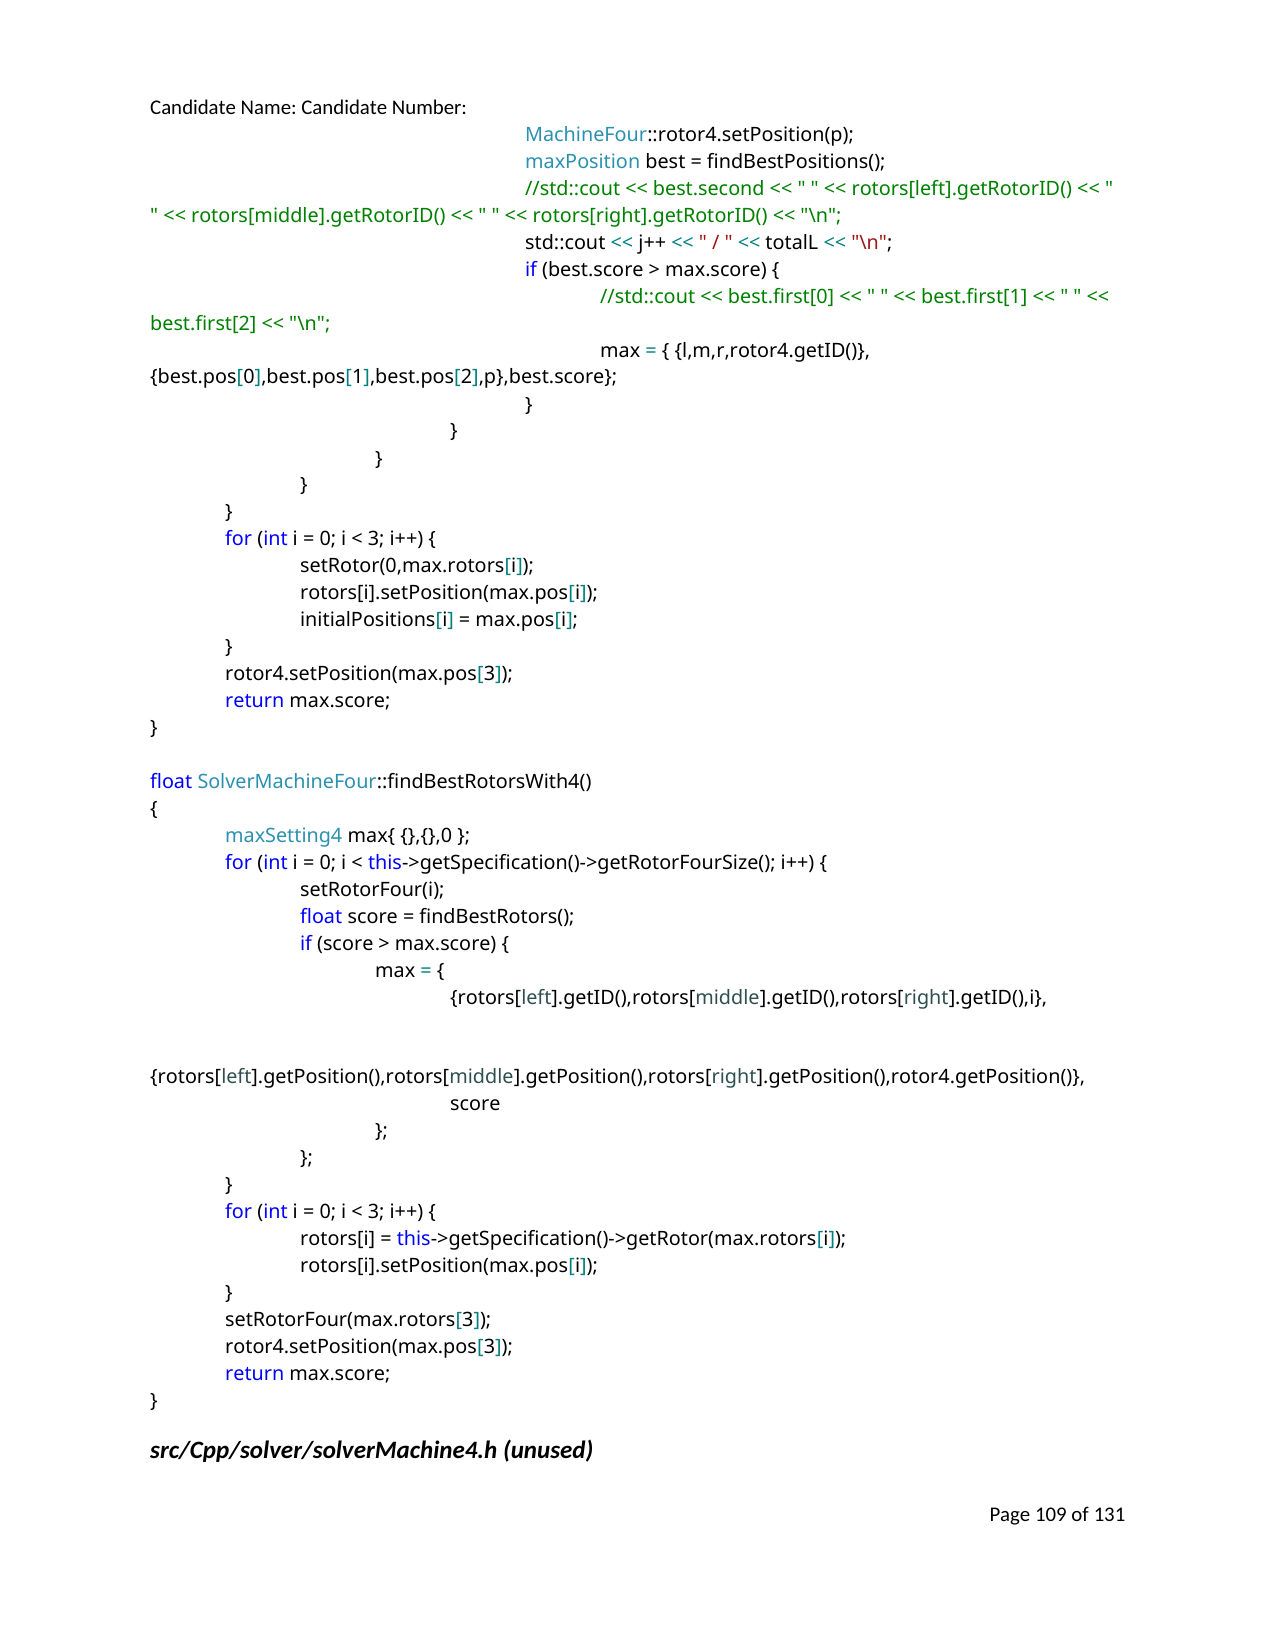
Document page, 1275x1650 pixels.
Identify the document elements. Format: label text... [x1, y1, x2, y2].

text rotors[i].setPosition(max.pos[i]); [150, 579, 1125, 606]
text initialPositions[i] = max.pos[i]; [150, 606, 1125, 633]
text } [150, 471, 1125, 498]
text rotor4.setPosition(max.pos[3]); [150, 659, 1125, 687]
text max = { {l,m,r,rotor4.getID()},{best.pos[0],best.pos[1],best.pos[2],p},best.score}; [150, 336, 1125, 390]
text float score = findBestRotors(); [150, 902, 1125, 929]
text } [150, 633, 1125, 659]
text return max.score; [150, 1359, 1125, 1386]
text for (int i = 0; i < this->getSpecification()->getRotorFourSize(); i++) { [150, 848, 1125, 875]
text MachineFour::rotor4.setPosition(p); [150, 120, 1125, 147]
text setRotorFour(i); [150, 875, 1125, 902]
text setRotor(0,max.rotors[i]); [150, 552, 1125, 579]
text return max.score; [150, 687, 1125, 713]
text } [150, 1278, 1125, 1306]
text }; [150, 1144, 1125, 1171]
text src/Cpp/solver/solverMachine4.h (unused) [150, 1434, 1125, 1465]
text //std::cout << best.second << " " << rotors[left].getRotorID() << " " << rotors[middle].getRotorID() << " " << rotors[right].getRotorID() << "\n"; [150, 174, 1125, 228]
text } [150, 498, 1125, 525]
text rotors[i] = this->getSpecification()->getRotor(max.rotors[i]); [150, 1224, 1125, 1252]
text setRotorFour(max.rotors[3]); [150, 1306, 1125, 1332]
text } [150, 417, 1125, 444]
text score [150, 1090, 1125, 1117]
text rotors[i].setPosition(max.pos[i]); [150, 1252, 1125, 1278]
text for (int i = 0; i < 3; i++) { [150, 1198, 1125, 1224]
text {rotors[left].getID(),rotors[middle].getID(),rotors[right].getID(),i}, [150, 983, 1125, 1010]
text } [150, 713, 1125, 741]
text rotor4.setPosition(max.pos[3]); [150, 1332, 1125, 1359]
text } [150, 444, 1125, 471]
text if (best.score > max.score) { [150, 255, 1125, 282]
text std::cout << j++ << " / " << totalL << "\n"; [150, 228, 1125, 255]
text float SolverMachineFour::findBestRotorsWith4() [150, 767, 1125, 794]
text } [150, 1386, 1125, 1413]
text {rotors[left].getPosition(),rotors[middle].getPosition(),rotors[right].getPosition(),rotor4.getPosition()}, [150, 1010, 1125, 1090]
text maxSetting4 max{ {},{},0 }; [150, 821, 1125, 848]
text } [150, 1171, 1125, 1198]
text { [150, 794, 1125, 821]
text for (int i = 0; i < 3; i++) { [150, 525, 1125, 552]
text maxPosition best = findBestPositions(); [150, 147, 1125, 174]
text if (score > max.score) { [150, 929, 1125, 956]
text }; [150, 1117, 1125, 1144]
text } [150, 390, 1125, 417]
text max = { [150, 956, 1125, 983]
text //std::cout << best.first[0] << " " << best.first[1] << " " << best.first[2] << "\n"; [150, 282, 1125, 336]
